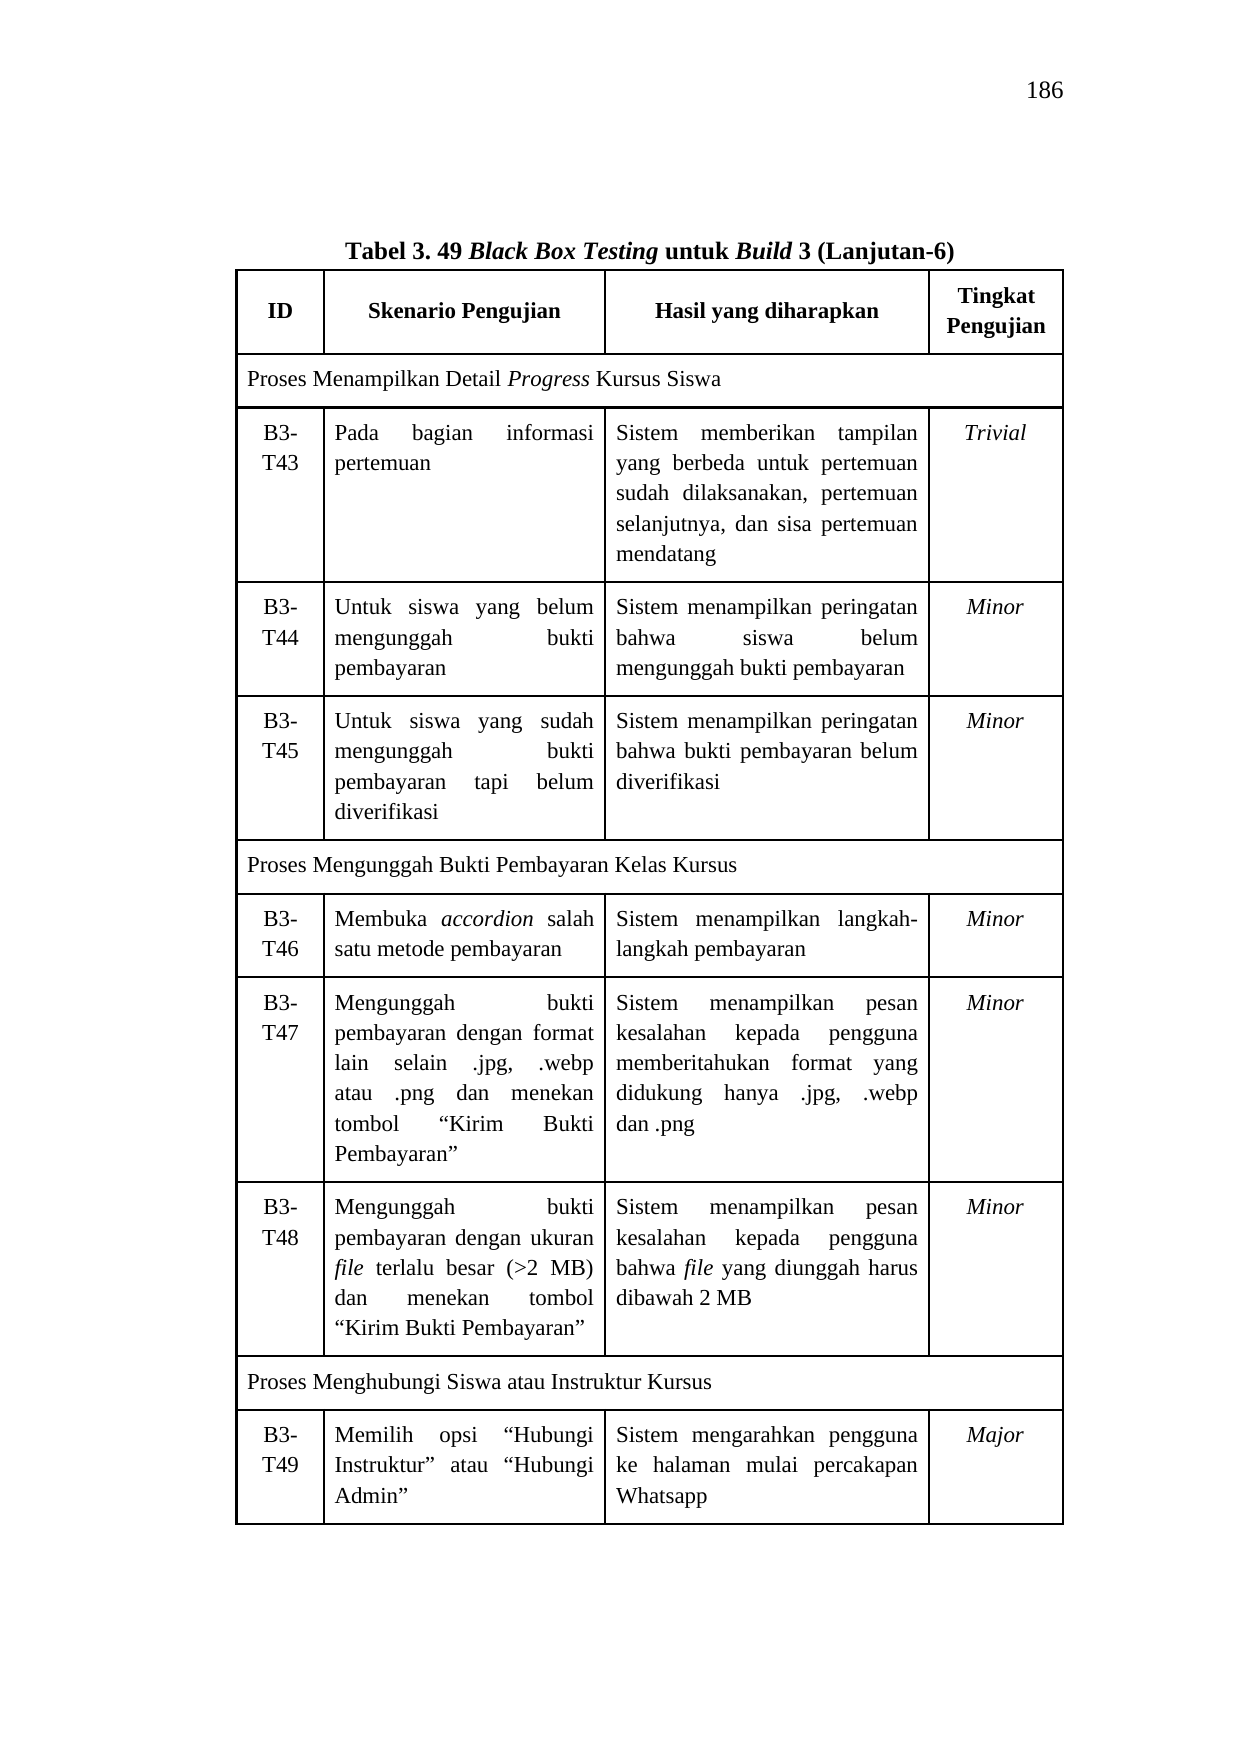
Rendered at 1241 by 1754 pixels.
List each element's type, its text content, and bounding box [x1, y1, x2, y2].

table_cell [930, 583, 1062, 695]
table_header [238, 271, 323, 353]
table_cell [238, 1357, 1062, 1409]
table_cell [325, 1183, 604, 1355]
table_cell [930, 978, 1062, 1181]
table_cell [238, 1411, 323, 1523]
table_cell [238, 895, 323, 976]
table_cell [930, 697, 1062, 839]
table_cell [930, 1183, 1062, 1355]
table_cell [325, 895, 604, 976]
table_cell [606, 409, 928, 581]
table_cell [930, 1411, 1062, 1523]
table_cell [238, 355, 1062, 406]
text Tabel 3. 49 Black Box Testing untuk Build 3 (Lanjutan-6) [236, 236, 1063, 265]
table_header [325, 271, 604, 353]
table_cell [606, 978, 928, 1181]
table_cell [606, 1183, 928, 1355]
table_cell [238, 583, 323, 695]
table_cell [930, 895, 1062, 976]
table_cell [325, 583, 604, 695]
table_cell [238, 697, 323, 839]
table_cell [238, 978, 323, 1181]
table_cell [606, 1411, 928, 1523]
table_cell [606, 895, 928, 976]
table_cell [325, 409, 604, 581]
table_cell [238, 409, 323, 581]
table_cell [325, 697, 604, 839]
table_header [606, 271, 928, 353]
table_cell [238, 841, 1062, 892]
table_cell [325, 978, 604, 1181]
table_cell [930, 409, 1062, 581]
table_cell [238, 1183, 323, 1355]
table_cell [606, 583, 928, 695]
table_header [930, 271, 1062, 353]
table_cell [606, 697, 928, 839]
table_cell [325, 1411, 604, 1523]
